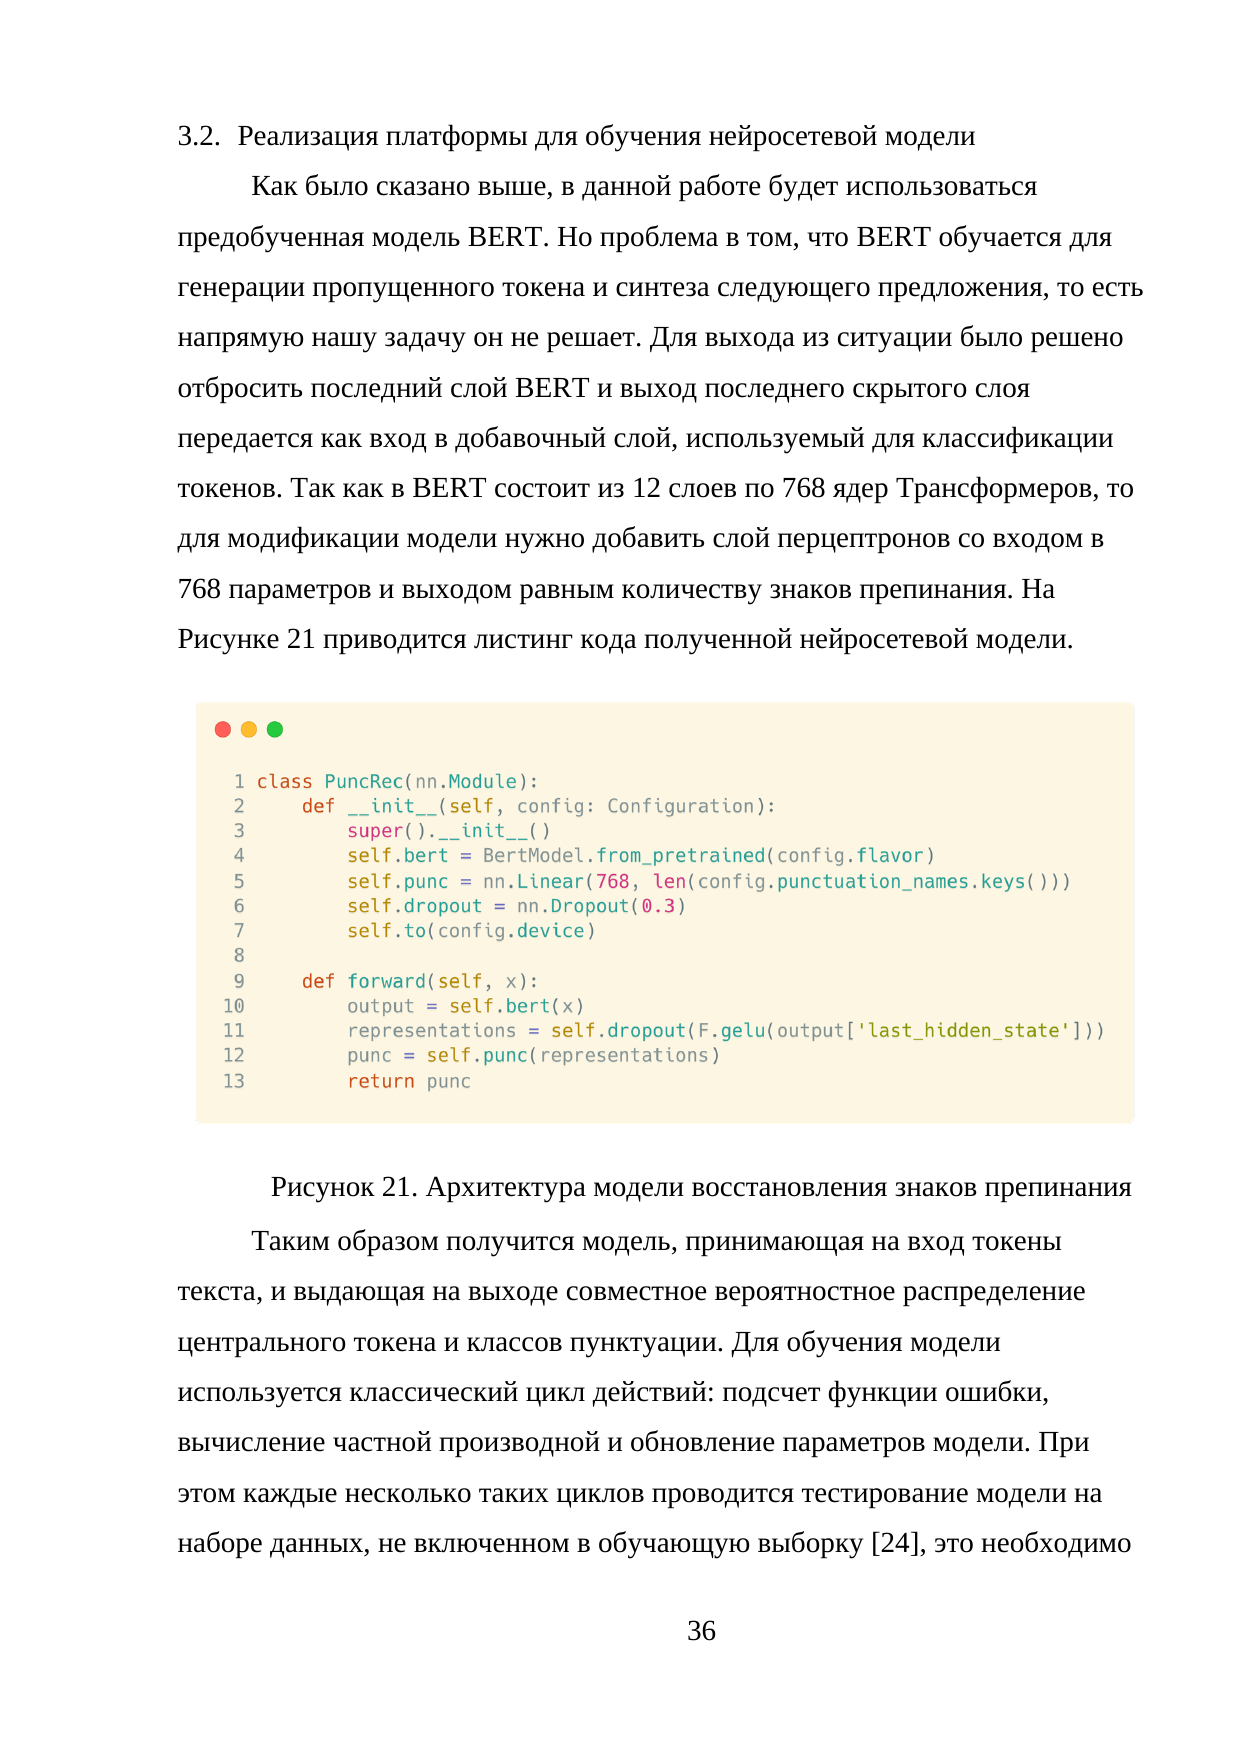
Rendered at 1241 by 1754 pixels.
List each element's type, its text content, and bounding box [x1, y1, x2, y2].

text Как было сказано выше, в данной работе будет использоваться предобученная модель BERT. Но проблема в том, что BERT обучается для генерации пропущенного токена и синтеза следующего предложения, то есть напрямую нашу задачу он не решает. Для выхода из ситуации было решено отбросить последний слой BERT и выход последнего скрытого слоя передается как вход в добавочный слой, используемый для классификации токенов. Так как в BERT состоит из 12 слоев по 768 ядер Трансформеров, то для модификации модели нужно добавить слой перцептронов со входом в 768 параметров и выходом равным количеству знаков препинания. На Рисунке 21 приводится листинг кода полученной нейросетевой модели. [177, 168, 1152, 655]
text Рисунок 21. Архитектура модели восстановления знаков препинания [177, 1169, 1152, 1202]
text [177, 1223, 1152, 1558]
picture [177, 688, 1152, 1136]
subtitle Реализация платформы для обучения нейросетевой модели [177, 118, 1152, 152]
